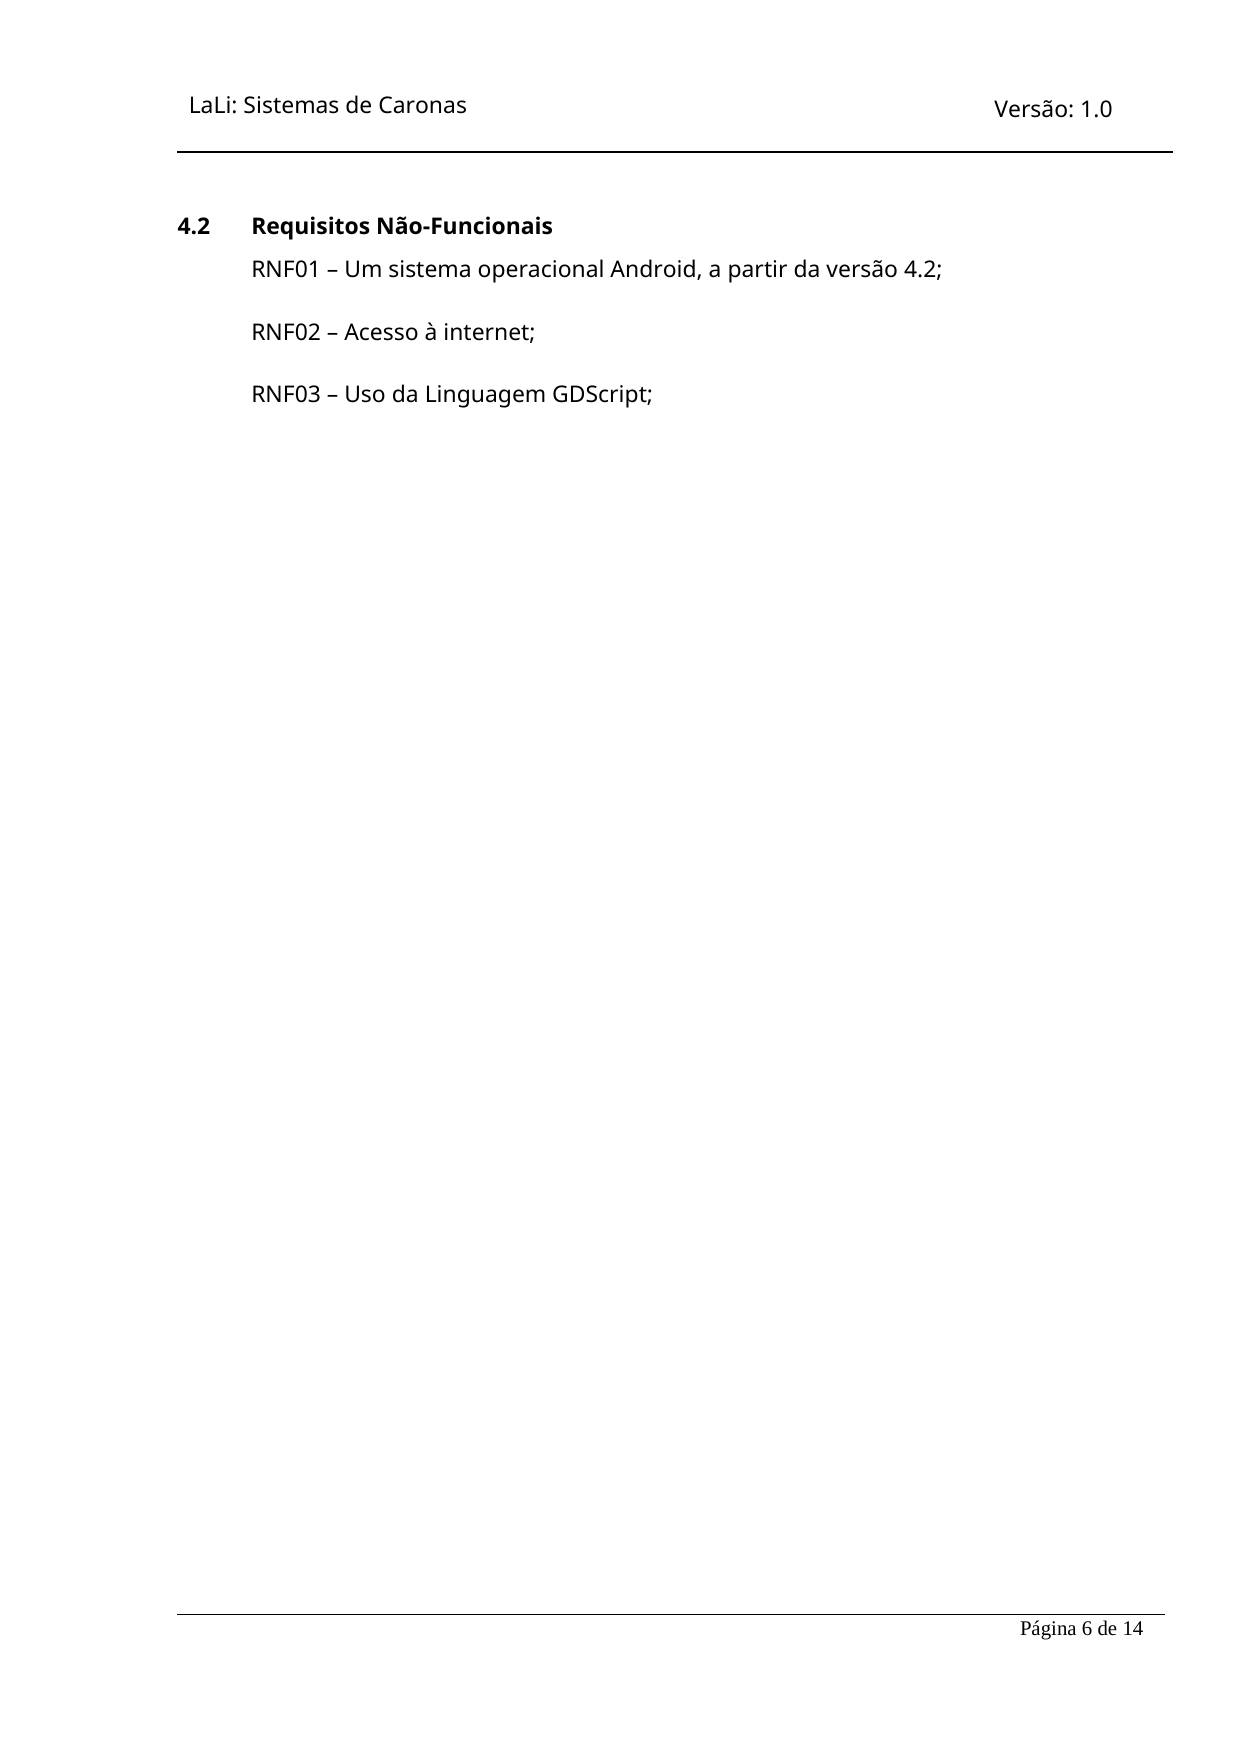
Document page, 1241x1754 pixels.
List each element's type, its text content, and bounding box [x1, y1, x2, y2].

text RNF01 – Um sistema operacional Android, a partir da versão 4.2; [177, 253, 1092, 284]
text RNF02 – Acesso à internet; [177, 316, 1092, 347]
text RNF03 – Uso da Linguagem GDScript; [251, 378, 1092, 409]
subtitle Requisitos Não-Funcionais [177, 209, 1092, 241]
